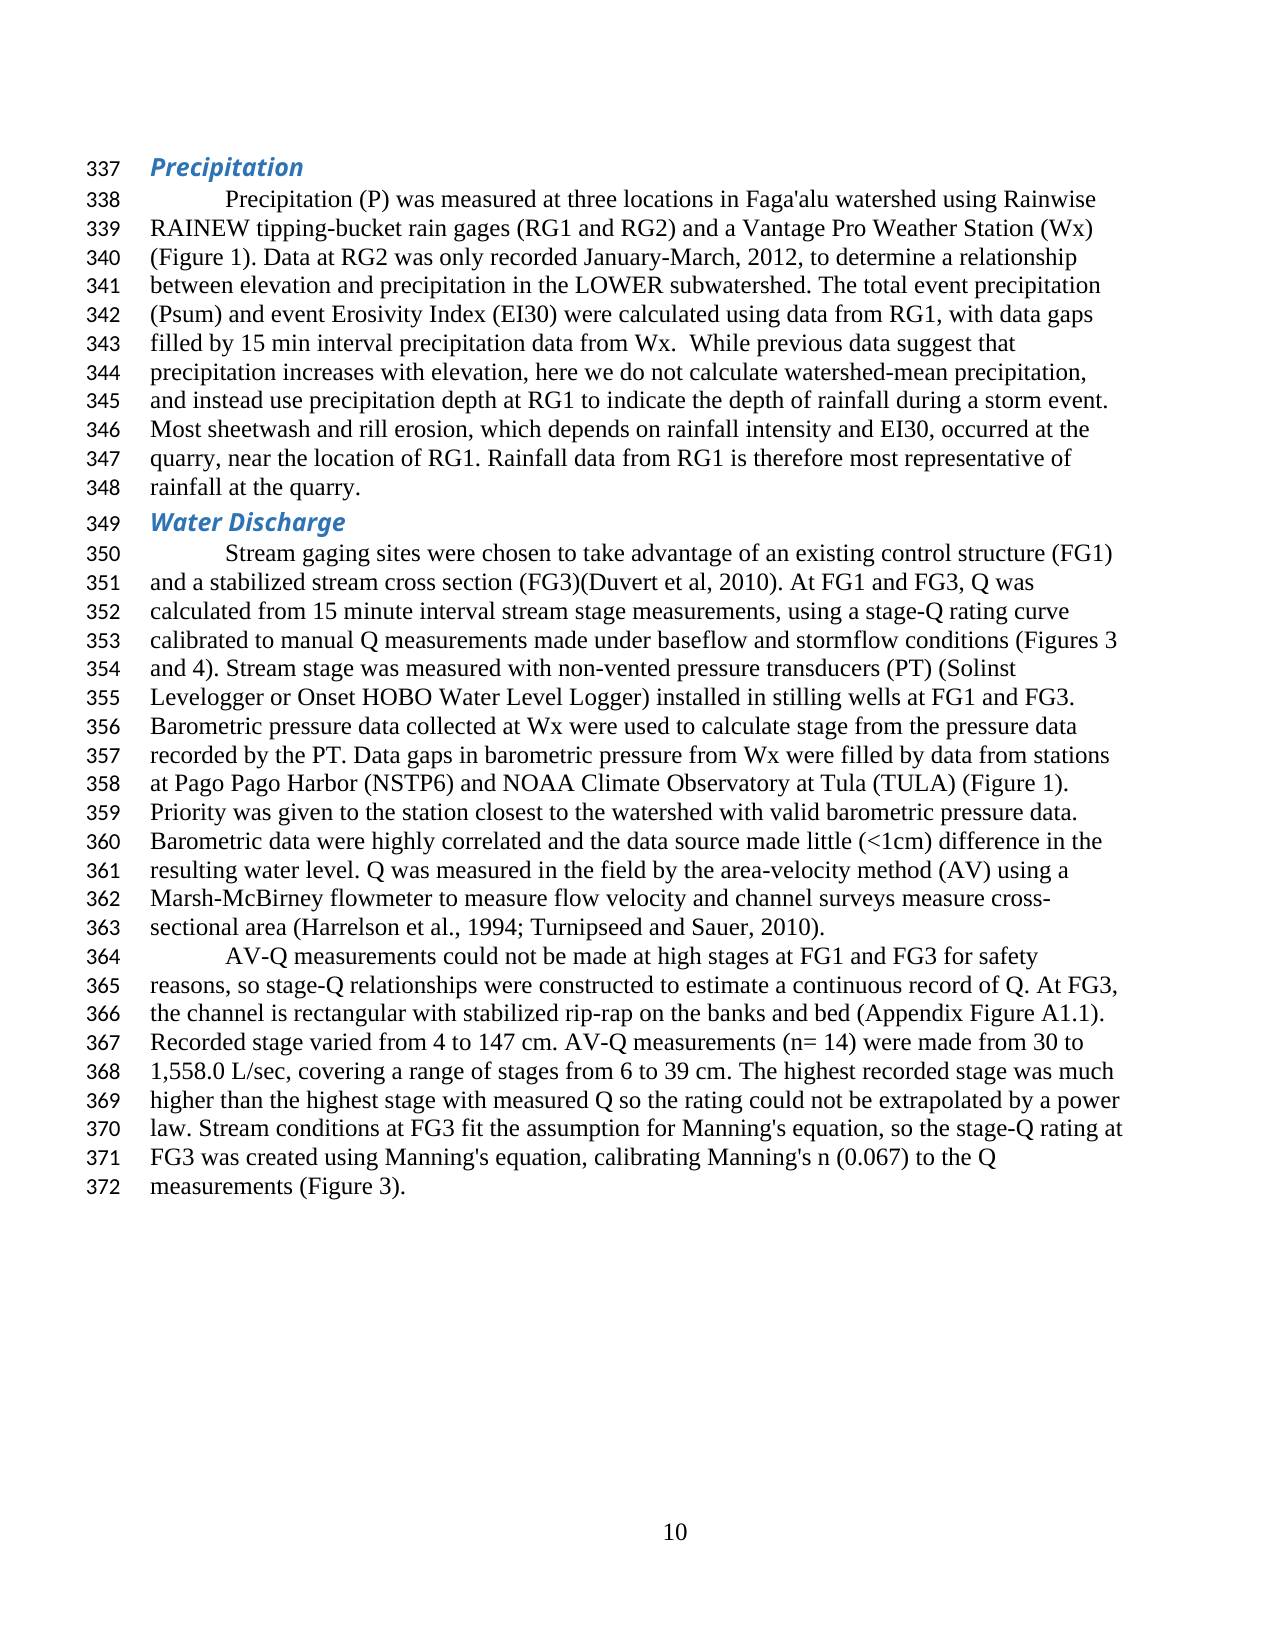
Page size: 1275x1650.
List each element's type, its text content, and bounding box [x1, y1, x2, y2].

subtitle Precipitation [150, 150, 1125, 184]
text Precipitation (P) was measured at three locations in Faga'alu watershed using Rainwise RAINEW tipping-bucket rain gages (RG1 and RG2) and a Vantage Pro Weather Station (Wx) (Figure 1). Data at RG2 was only recorded January-March, 2012, to determine a relationship between elevation and precipitation in the LOWER subwatershed. The total event precipitation (Psum) and event Erosivity Index (EI30) were calculated using data from RG1, with data gaps filled by 15 min interval precipitation data from Wx. While previous data suggest that precipitation increases with elevation, here we do not calculate watershed-mean precipitation, and instead use precipitation depth at RG1 to indicate the depth of rainfall during a storm event. Most sheetwash and rill erosion, which depends on rainfall intensity and EI30, occurred at the quarry, near the location of RG1. Rainfall data from RG1 is therefore most representative of rainfall at the quarry. [150, 184, 1125, 500]
text Stream gaging sites were chosen to take advantage of an existing control structure (FG1) and a stabilized stream cross section (FG3)(Duvert et al, 2010). At FG1 and FG3, Q was calculated from 15 minute interval stream stage measurements, using a stage-Q rating curve calibrated to manual Q measurements made under baseflow and stormflow conditions (Figures 3 and 4). Stream stage was measured with non-vented pressure transducers (PT) (Solinst Levelogger or Onset HOBO Water Level Logger) installed in stilling wells at FG1 and FG3. Barometric pressure data collected at Wx were used to calculate stage from the pressure data recorded by the PT. Data gaps in barometric pressure from Wx were filled by data from stations at Pago Pago Harbor (NSTP6) and NOAA Climate Observatory at Tula (TULA) (Figure 1). Priority was given to the station closest to the watershed with valid barometric pressure data. Barometric data were highly correlated and the data source made little (<1cm) difference in the resulting water level. Q was measured in the field by the area-velocity method (AV) using a Marsh-McBirney flowmeter to measure flow velocity and channel surveys measure cross-sectional area (Harrelson et al., 1994; Turnipseed and Sauer, 2010). [150, 538, 1125, 941]
text AV-Q measurements could not be made at high stages at FG1 and FG3 for safety reasons, so stage-Q relationships were constructed to estimate a continuous record of Q. At FG3, the channel is rectangular with stabilized rip-rap on the banks and bed (Appendix Figure A1.1). Recorded stage varied from 4 to 147 cm. AV-Q measurements (n= 14) were made from 30 to 1,558.0 L/sec, covering a range of stages from 6 to 39 cm. The highest recorded stage was much higher than the highest stage with measured Q so the rating could not be extrapolated by a power law. Stream conditions at FG3 fit the assumption for Manning's equation, so the stage-Q rating at FG3 was created using Manning's equation, calibrating Manning's n (0.067) to the Q measurements (Figure 3). [150, 941, 1125, 1200]
subtitle Water Discharge [150, 504, 1125, 538]
